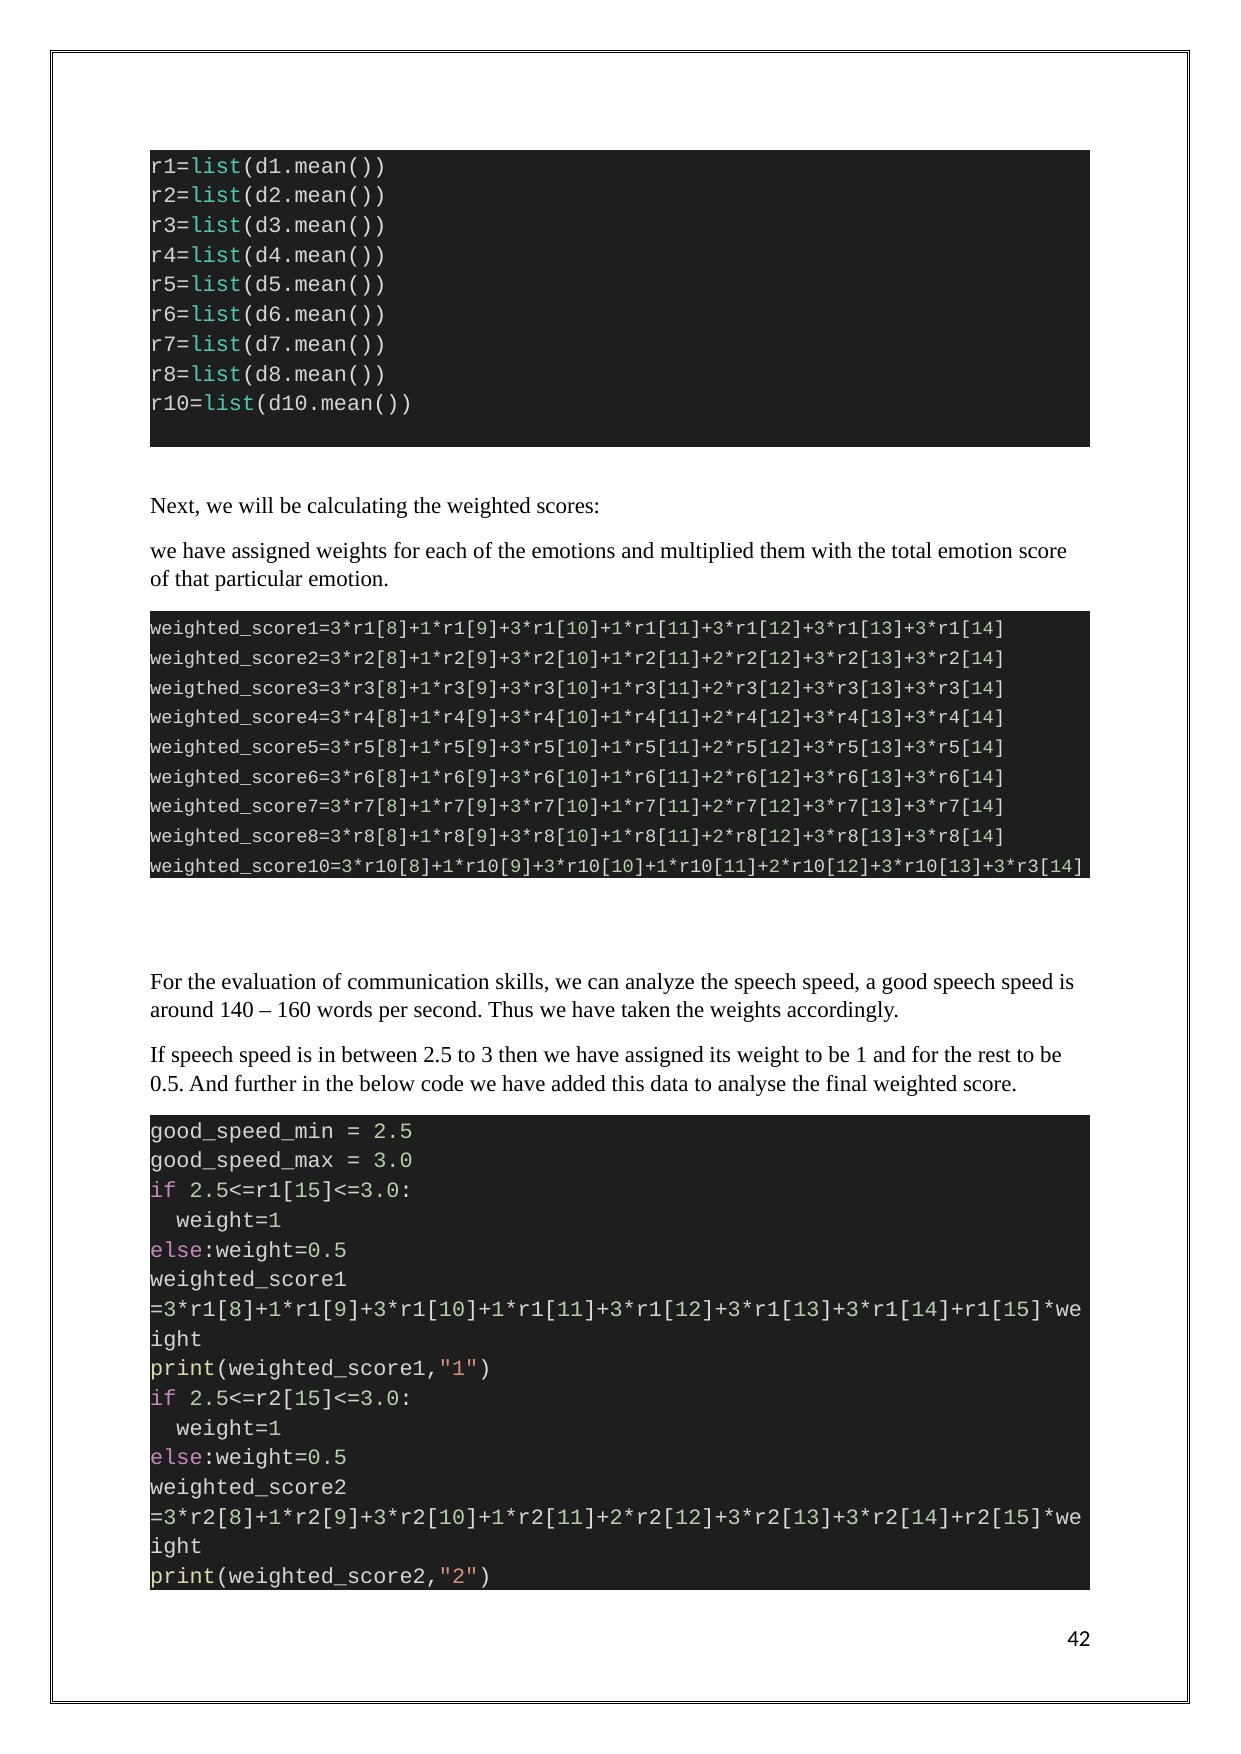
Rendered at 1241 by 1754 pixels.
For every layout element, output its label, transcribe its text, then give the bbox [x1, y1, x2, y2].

text weighted_score2=3*r2[8]+1*r2[9]+3*r2[10]+1*r2[11]+2*r2[12]+3*r2[13]+3*r2[14] [150, 640, 1090, 670]
text r2=list(d2.mean()) [150, 180, 1090, 209]
text weigthed_score3=3*r3[8]+1*r3[9]+3*r3[10]+1*r3[11]+2*r3[12]+3*r3[13]+3*r3[14] [150, 670, 1090, 700]
text If speech speed is in between 2.5 to 3 then we have assigned its weight to be 1 and for the rest to be 0.5. And further in the below code we have added this data to analyse the final weighted score. [150, 1042, 1090, 1096]
text weighted_score5=3*r5[8]+1*r5[9]+3*r5[10]+1*r5[11]+2*r5[12]+3*r5[13]+3*r5[14] [150, 729, 1090, 759]
text print(weighted_score2,"2") [150, 1560, 1090, 1590]
text weight=1 [150, 1204, 1090, 1234]
text weighted_score8=3*r8[8]+1*r8[9]+3*r8[10]+1*r8[11]+2*r8[12]+3*r8[13]+3*r8[14] [150, 818, 1090, 848]
text good_speed_min = 2.5 [150, 1115, 1090, 1145]
text print(weighted_score1,"1") [150, 1353, 1090, 1382]
text Next, we will be calculating the weighted scores: [150, 492, 1090, 518]
text r3=list(d3.mean()) [150, 209, 1090, 239]
text For the evaluation of communication skills, we can analyze the speech speed, a good speech speed is around 140 – 160 words per second. Thus we have taken the weights accordingly. [150, 968, 1090, 1023]
text we have assigned weights for each of the emotions and multiplied them with the total emotion score of that particular emotion. [150, 537, 1090, 592]
text weighted_score1=3*r1[8]+1*r1[9]+3*r1[10]+1*r1[11]+3*r1[12]+3*r1[13]+3*r1[14]+r1[15]*weight [150, 1263, 1090, 1353]
text good_speed_max = 3.0 [150, 1145, 1090, 1174]
text else:weight=0.5 [150, 1234, 1090, 1263]
text weight=1 [150, 1412, 1090, 1442]
text weighted_score1=3*r1[8]+1*r1[9]+3*r1[10]+1*r1[11]+3*r1[12]+3*r1[13]+3*r1[14] [150, 611, 1090, 640]
text else:weight=0.5 [150, 1442, 1090, 1471]
text r7=list(d7.mean()) [150, 328, 1090, 358]
text r10=list(d10.mean()) [150, 387, 1090, 417]
text r6=list(d6.mean()) [150, 298, 1090, 328]
text weighted_score6=3*r6[8]+1*r6[9]+3*r6[10]+1*r6[11]+2*r6[12]+3*r6[13]+3*r6[14] [150, 759, 1090, 789]
text r1=list(d1.mean()) [150, 150, 1090, 180]
text if 2.5<=r2[15]<=3.0: [150, 1382, 1090, 1412]
text weighted_score4=3*r4[8]+1*r4[9]+3*r4[10]+1*r4[11]+2*r4[12]+3*r4[13]+3*r4[14] [150, 700, 1090, 729]
text weighted_score10=3*r10[8]+1*r10[9]+3*r10[10]+1*r10[11]+2*r10[12]+3*r10[13]+3*r3[14] [150, 848, 1090, 878]
text r8=list(d8.mean()) [150, 358, 1090, 387]
text r5=list(d5.mean()) [150, 269, 1090, 298]
text if 2.5<=r1[15]<=3.0: [150, 1174, 1090, 1204]
text weighted_score7=3*r7[8]+1*r7[9]+3*r7[10]+1*r7[11]+2*r7[12]+3*r7[13]+3*r7[14] [150, 789, 1090, 818]
text weighted_score2=3*r2[8]+1*r2[9]+3*r2[10]+1*r2[11]+2*r2[12]+3*r2[13]+3*r2[14]+r2[15]*weight [150, 1471, 1090, 1560]
text r4=list(d4.mean()) [150, 239, 1090, 269]
